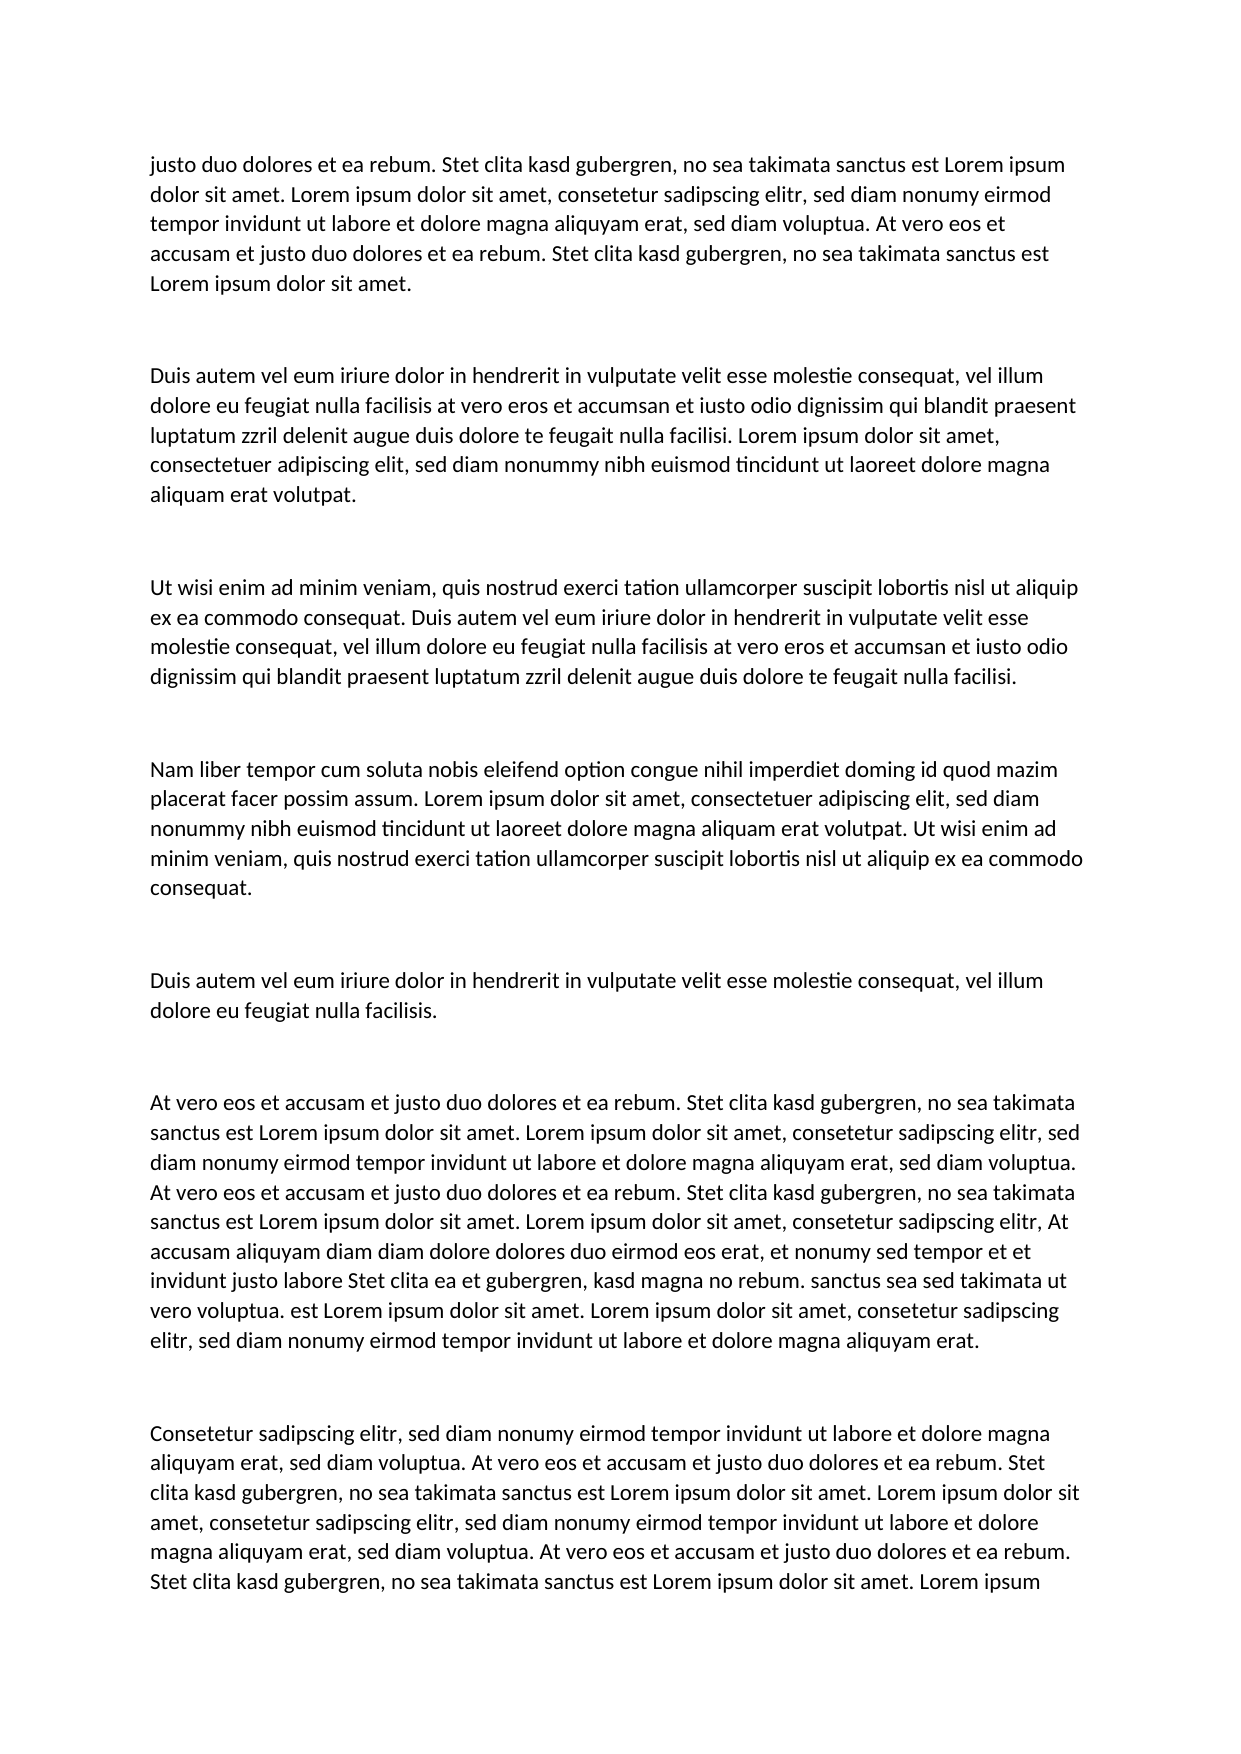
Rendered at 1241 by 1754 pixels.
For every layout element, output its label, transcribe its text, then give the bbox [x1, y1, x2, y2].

text Duis autem vel eum iriure dolor in hendrerit in vulputate velit esse molestie consequat, vel illum dolore eu feugiat nulla facilisis at vero eros et accumsan et iusto odio dignissim qui blandit praesent luptatum zzril delenit augue duis dolore te feugait nulla facilisi. Lorem ipsum dolor sit amet, consectetuer adipiscing elit, sed diam nonummy nibh euismod tincidunt ut laoreet dolore magna aliquam erat volutpat. [150, 361, 1090, 508]
text Ut wisi enim ad minim veniam, quis nostrud exerci tation ullamcorper suscipit lobortis nisl ut aliquip ex ea commodo consequat. Duis autem vel eum iriure dolor in hendrerit in vulputate velit esse molestie consequat, vel illum dolore eu feugiat nulla facilisis at vero eros et accumsan et iusto odio dignissim qui blandit praesent luptatum zzril delenit augue duis dolore te feugait nulla facilisi. [150, 573, 1090, 690]
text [150, 150, 1090, 297]
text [150, 1419, 1090, 1595]
text Nam liber tempor cum soluta nobis eleifend option congue nihil imperdiet doming id quod mazim placerat facer possim assum. Lorem ipsum dolor sit amet, consectetuer adipiscing elit, sed diam nonummy nibh euismod tincidunt ut laoreet dolore magna aliquam erat volutpat. Ut wisi enim ad minim veniam, quis nostrud exerci tation ullamcorper suscipit lobortis nisl ut aliquip ex ea commodo consequat. [150, 755, 1090, 901]
text At vero eos et accusam et justo duo dolores et ea rebum. Stet clita kasd gubergren, no sea takimata sanctus est Lorem ipsum dolor sit amet. Lorem ipsum dolor sit amet, consetetur sadipscing elitr, sed diam nonumy eirmod tempor invidunt ut labore et dolore magna aliquyam erat, sed diam voluptua. At vero eos et accusam et justo duo dolores et ea rebum. Stet clita kasd gubergren, no sea takimata sanctus est Lorem ipsum dolor sit amet. Lorem ipsum dolor sit amet, consetetur sadipscing elitr, At accusam aliquyam diam diam dolore dolores duo eirmod eos erat, et nonumy sed tempor et et invidunt justo labore Stet clita ea et gubergren, kasd magna no rebum. sanctus sea sed takimata ut vero voluptua. est Lorem ipsum dolor sit amet. Lorem ipsum dolor sit amet, consetetur sadipscing elitr, sed diam nonumy eirmod tempor invidunt ut labore et dolore magna aliquyam erat. [150, 1088, 1090, 1354]
text Duis autem vel eum iriure dolor in hendrerit in vulputate velit esse molestie consequat, vel illum dolore eu feugiat nulla facilisis. [150, 966, 1090, 1024]
